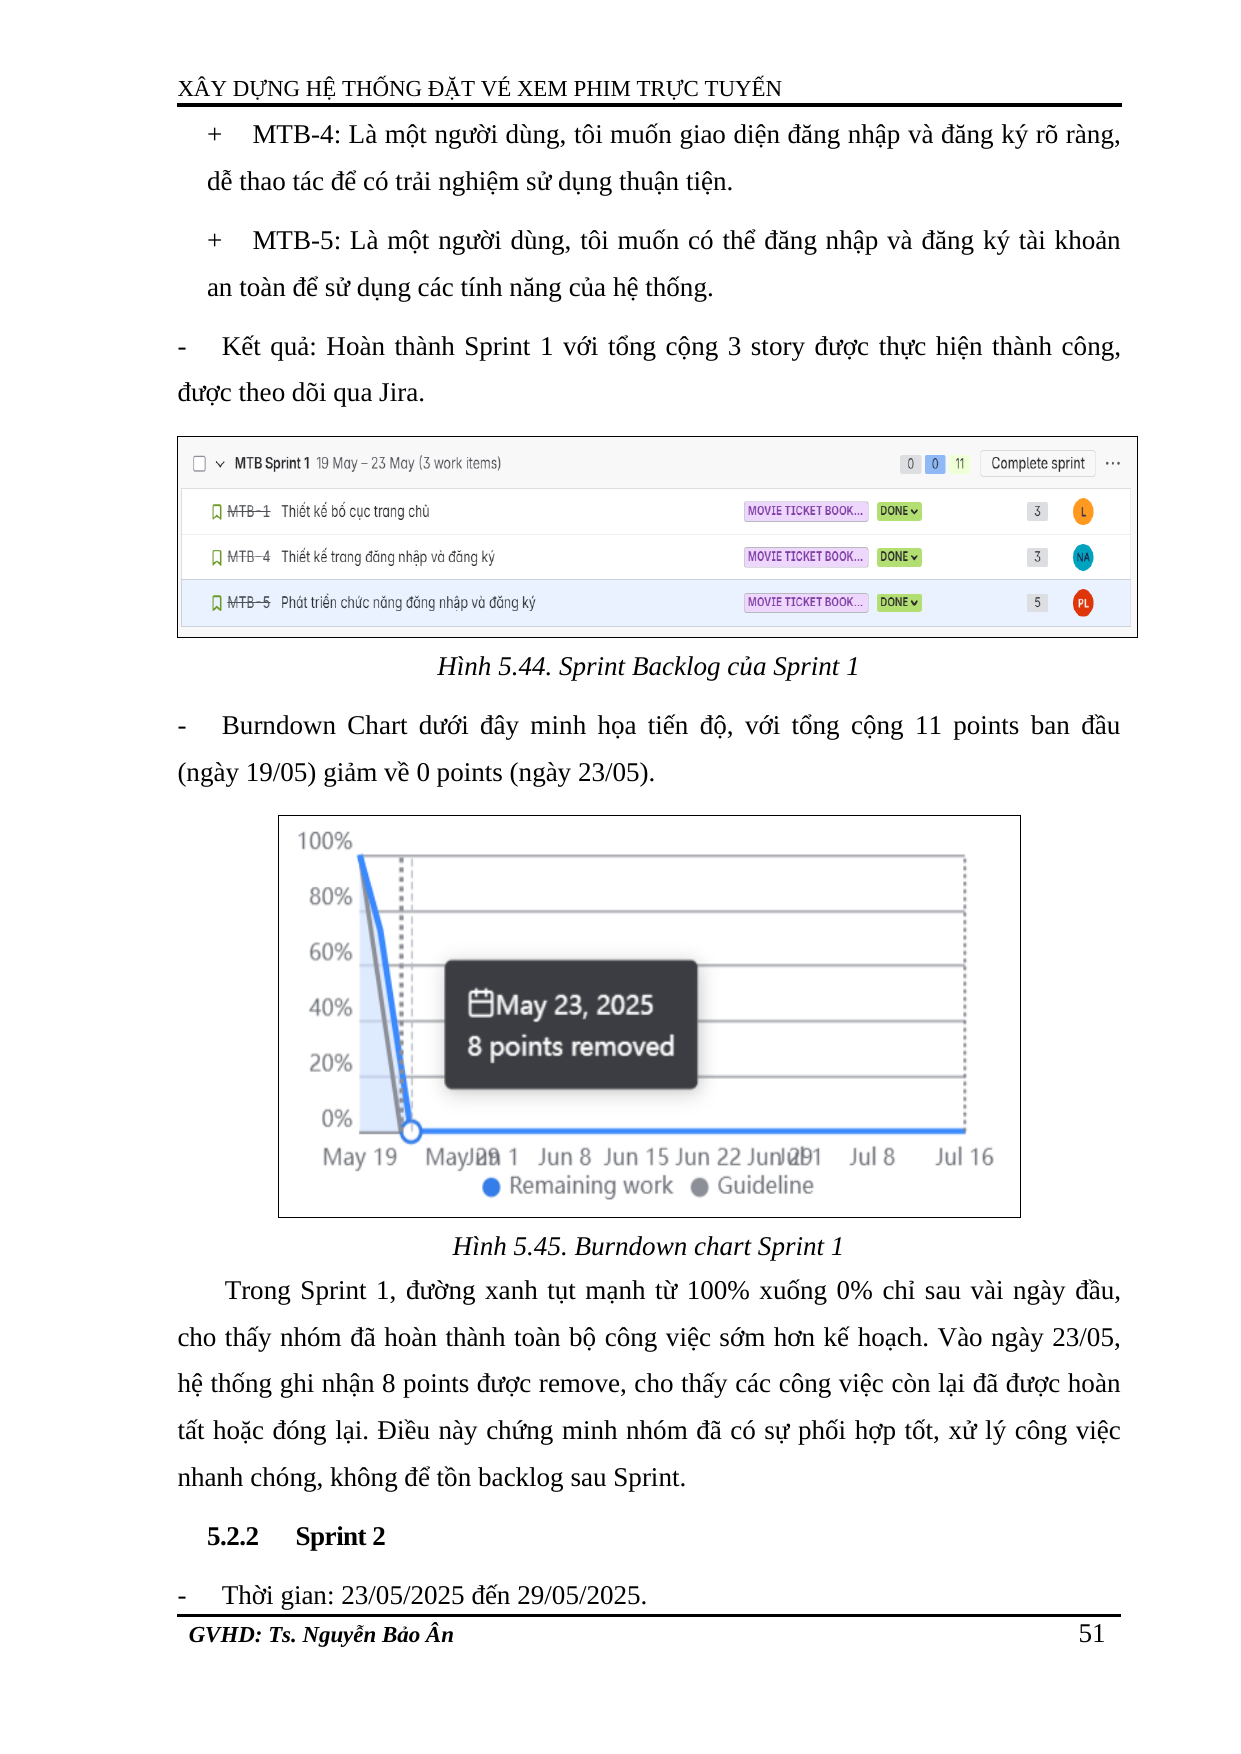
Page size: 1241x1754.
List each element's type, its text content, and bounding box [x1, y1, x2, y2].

list Burndown Chart dưới đây minh họa tiến độ, với tổng cộng 11 points ban đầu (ngày 19/05) giảm về 0 points (ngày 23/05). [177, 709, 1122, 787]
picture [178, 437, 1137, 637]
list Thời gian: 23/05/2025 đến 29/05/2025. [177, 1579, 1122, 1610]
list MTB-4: Là một người dùng, tôi muốn giao diện đăng nhập và đăng ký rõ ràng, dễ thao tác để có trải nghiệm sử dụng thuận tiện. [207, 118, 1122, 196]
picture [279, 816, 1020, 1217]
text Trong Sprint 1, đường xanh tụt mạnh từ 100% xuống 0% chỉ sau vài ngày đầu, cho thấy nhóm đã hoàn thành toàn bộ công việc sớm hơn kế hoạch. Vào ngày 23/05, hệ thống ghi nhận 8 points được remove, cho thấy các công việc còn lại đã được hoàn tất hoặc đóng lại. Điều này chứng minh nhóm đã có sự phối hợp tốt, xử lý công việc nhanh chóng, không để tồn backlog sau Sprint. [177, 1274, 1122, 1492]
list MTB-5: Là một người dùng, tôi muốn có thể đăng nhập và đăng ký tài khoản an toàn để sử dụng các tính năng của hệ thống. [207, 224, 1122, 302]
subtitle Sprint 2 [207, 1520, 1122, 1551]
list Kết quả: Hoàn thành Sprint 1 với tổng cộng 3 story được thực hiện thành công, được theo dõi qua Jira. [177, 330, 1122, 408]
